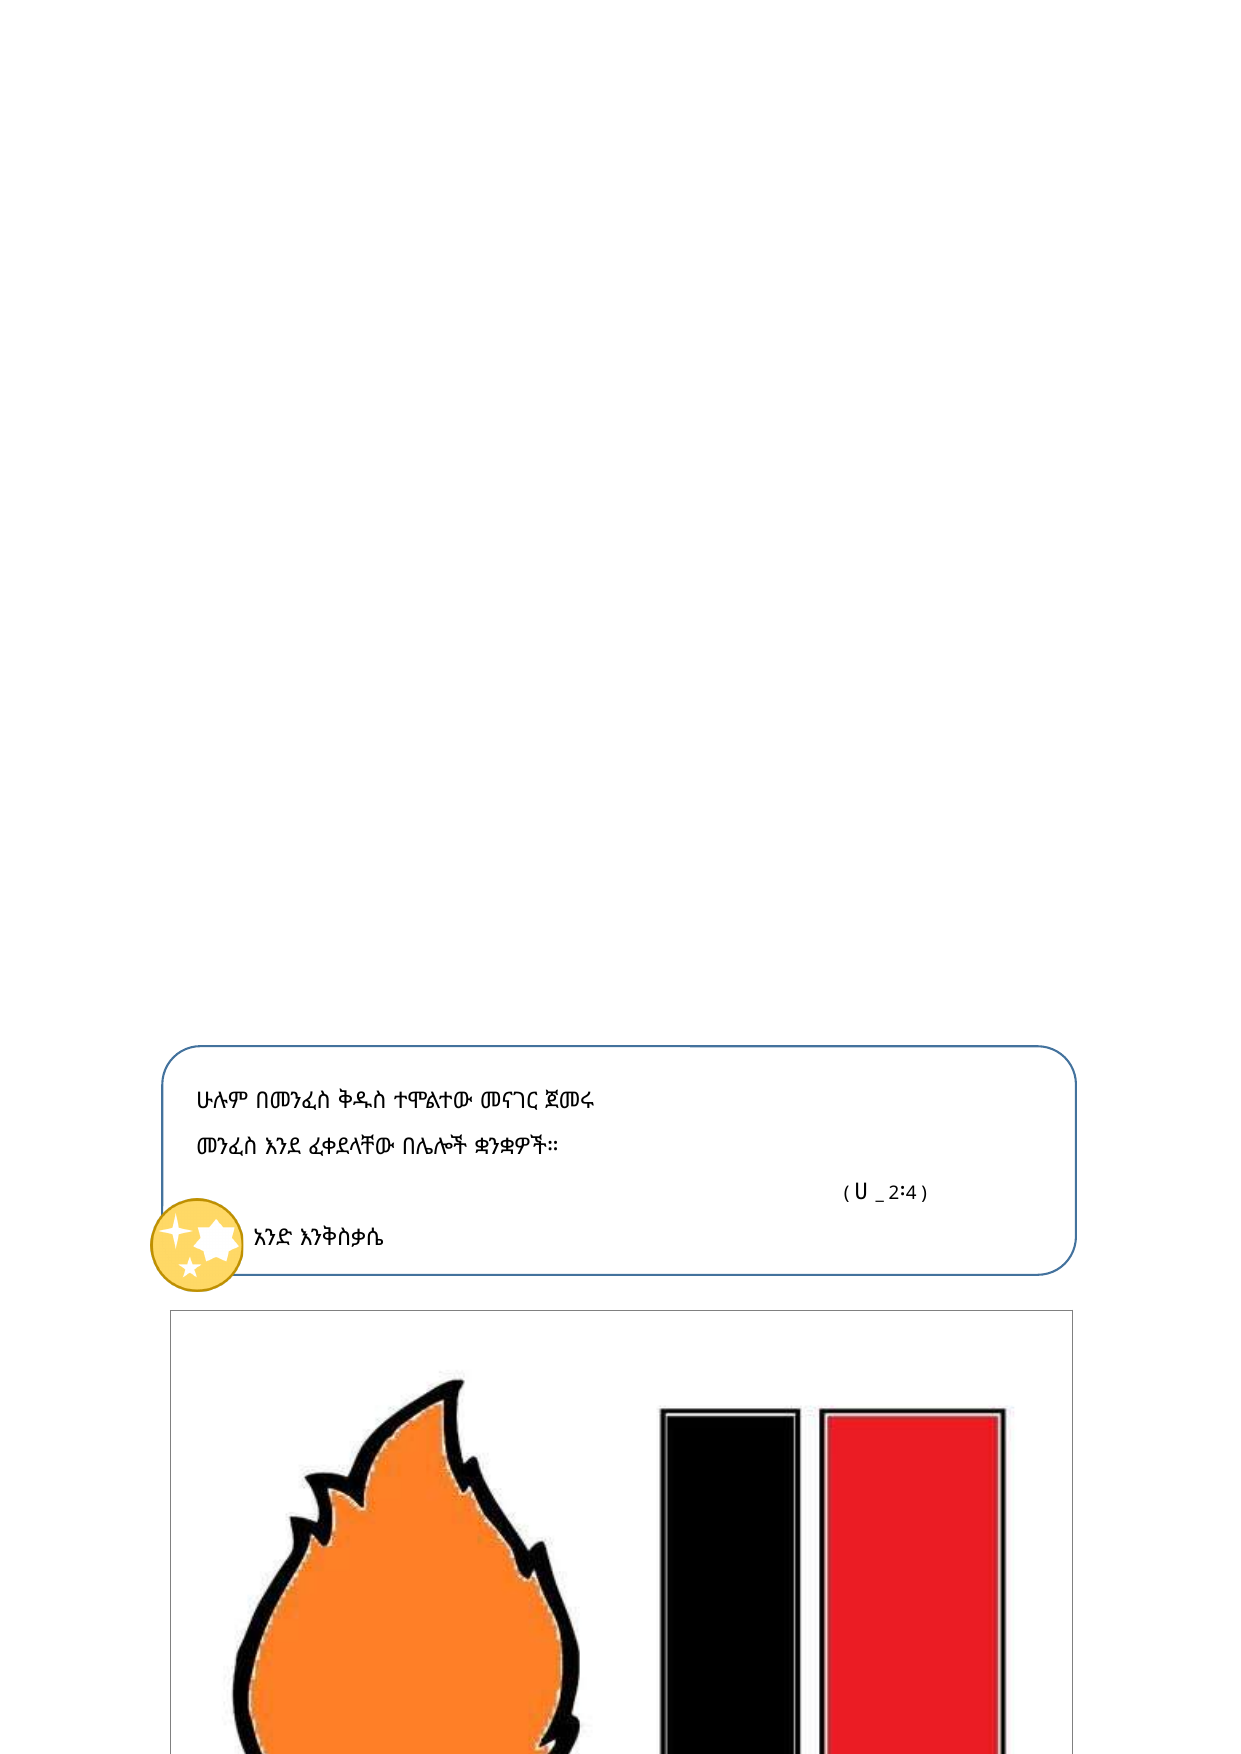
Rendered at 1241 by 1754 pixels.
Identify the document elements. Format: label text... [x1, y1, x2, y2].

text አንድ እንቅስቃሴ [244, 1224, 1090, 1251]
picture [171, 1311, 1072, 1754]
text መንፈስ እንደ ፈቀደላቸው በሌሎች ቋንቋዎች። [150, 1133, 1090, 1160]
text ሁሉም በመንፈስ ቅዱስ ተሞልተው መናገር ጀመሩ [150, 1088, 1090, 1114]
text ( ሀ _ 2፡4 ) [150, 1178, 1090, 1205]
picture [150, 1198, 244, 1292]
